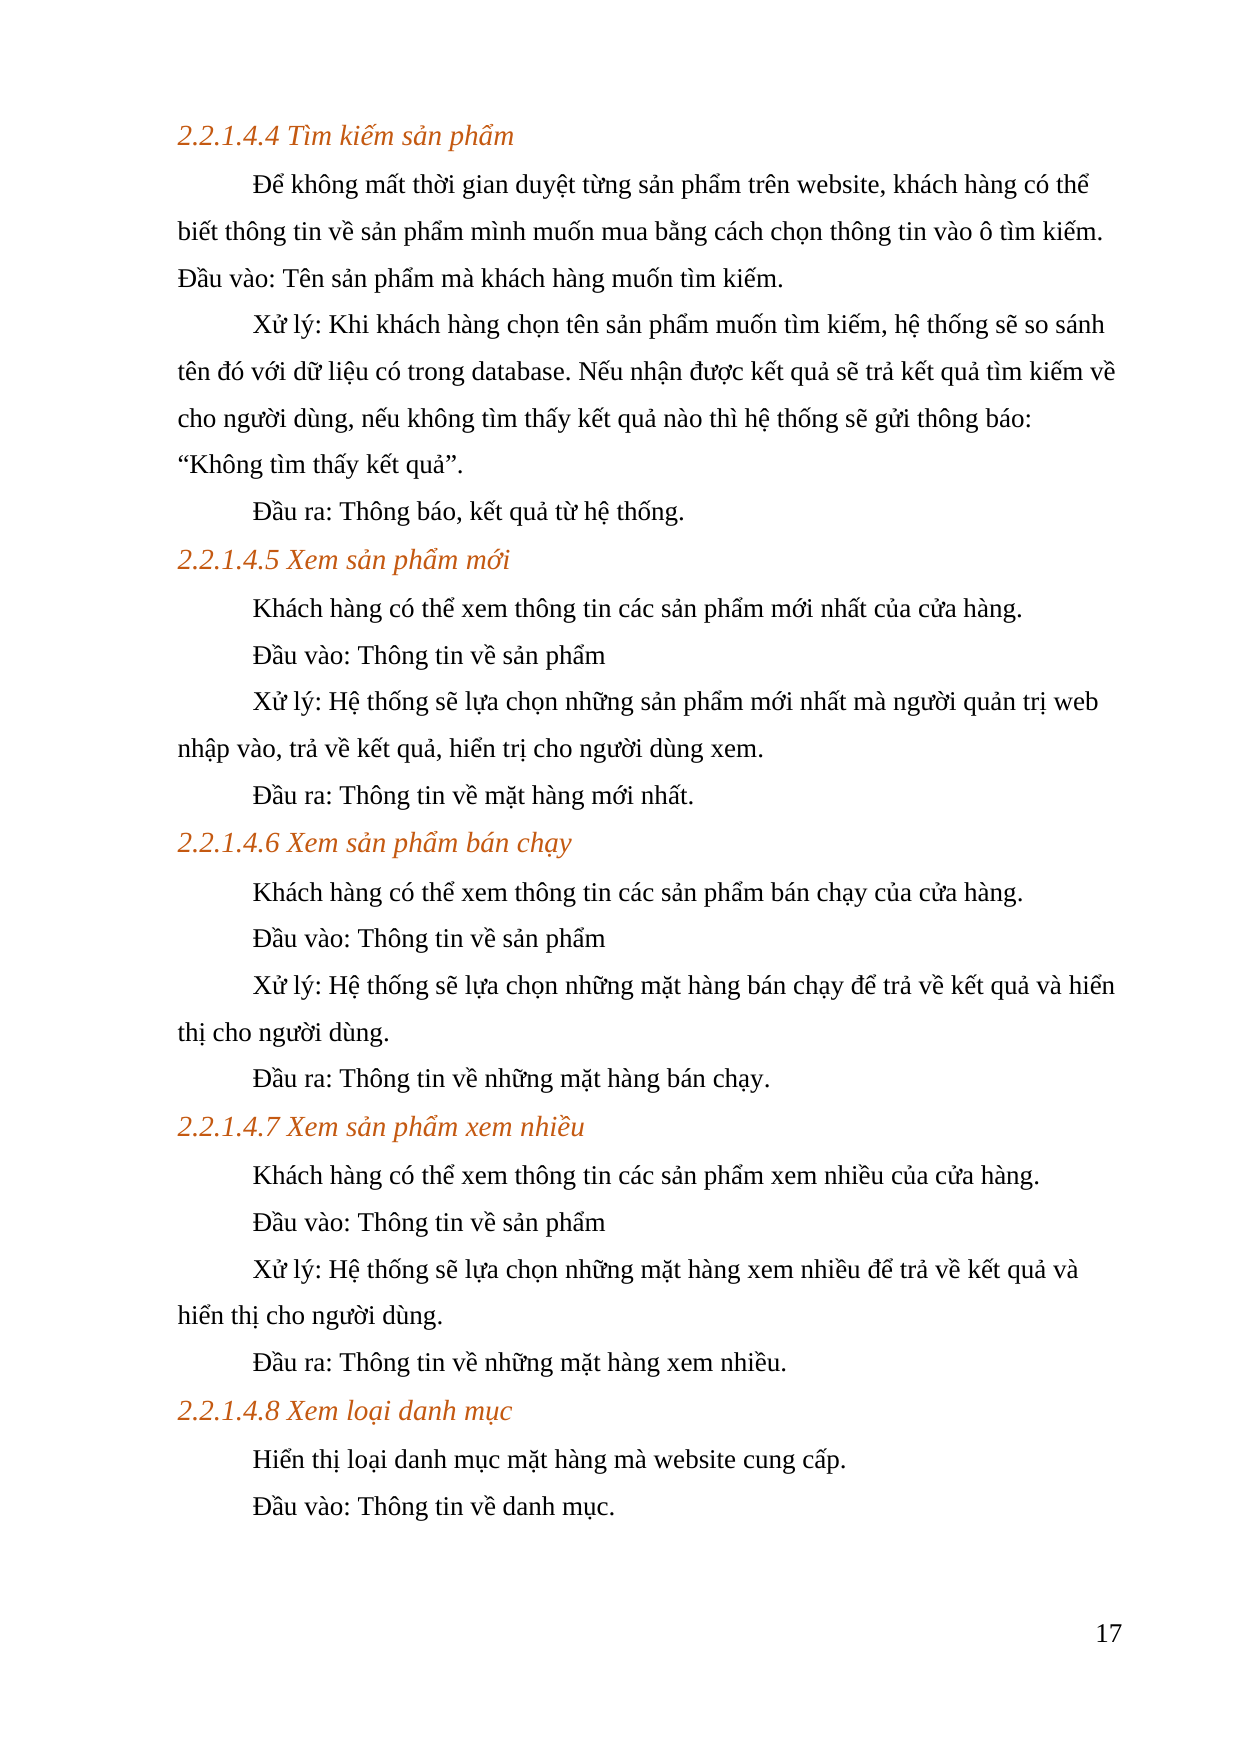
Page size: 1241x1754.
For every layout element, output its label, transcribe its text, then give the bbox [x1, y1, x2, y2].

subtitle 2.2.1.4.7 Xem sản phẩm xem nhiều [177, 1109, 1122, 1143]
text Đầu ra: Thông tin về mặt hàng mới nhất. [177, 779, 1122, 810]
text Đầu ra: Thông tin về những mặt hàng bán chạy. [177, 1062, 1122, 1093]
text Hiển thị loại danh mục mặt hàng mà website cung cấp. [177, 1443, 1122, 1474]
text Khách hàng có thể xem thông tin các sản phẩm mới nhất của cửa hàng. [177, 592, 1122, 623]
text Xử lý: Hệ thống sẽ lựa chọn những mặt hàng bán chạy để trả về kết quả và hiển thị cho người dùng. [177, 969, 1122, 1047]
text Khách hàng có thể xem thông tin các sản phẩm bán chạy của cửa hàng. [177, 876, 1122, 907]
text Khách hàng có thể xem thông tin các sản phẩm xem nhiều của cửa hàng. [177, 1159, 1122, 1191]
text Đầu vào: Thông tin về danh mục. [177, 1490, 1122, 1521]
text Đầu vào: Thông tin về sản phẩm [177, 1206, 1122, 1237]
text Xử lý: Hệ thống sẽ lựa chọn những mặt hàng xem nhiều để trả về kết quả và hiển thị cho người dùng. [177, 1253, 1122, 1331]
subtitle 2.2.1.4.4 Tìm kiếm sản phẩm [177, 118, 1122, 152]
text Đầu ra: Thông báo, kết quả từ hệ thống. [177, 495, 1122, 526]
text Đầu vào: Thông tin về sản phẩm [177, 922, 1122, 953]
text Để không mất thời gian duyệt từng sản phẩm trên website, khách hàng có thể biết thông tin về sản phẩm mình muốn mua bằng cách chọn thông tin vào ô tìm kiếm. [177, 168, 1122, 246]
subtitle 2.2.1.4.5 Xem sản phẩm mới [177, 542, 1122, 575]
subtitle 2.2.1.4.8 Xem loại danh mục [177, 1393, 1122, 1426]
text Xử lý: Khi khách hàng chọn tên sản phẩm muốn tìm kiếm, hệ thống sẽ so sánh tên đó với dữ liệu có trong database. Nếu nhận được kết quả sẽ trả kết quả tìm kiếm về cho người dùng, nếu không tìm thấy kết quả nào thì hệ thống sẽ gửi thông báo: “Không tìm thấy kết quả”. [177, 308, 1122, 479]
subtitle 2.2.1.4.6 Xem sản phẩm bán chạy [177, 825, 1122, 859]
text Đầu ra: Thông tin về những mặt hàng xem nhiều. [177, 1346, 1122, 1377]
text Đầu vào: Tên sản phẩm mà khách hàng muốn tìm kiếm. [177, 262, 1122, 293]
text Xử lý: Hệ thống sẽ lựa chọn những sản phẩm mới nhất mà người quản trị web nhập vào, trả về kết quả, hiển trị cho người dùng xem. [177, 685, 1122, 763]
text Đầu vào: Thông tin về sản phẩm [177, 639, 1122, 670]
